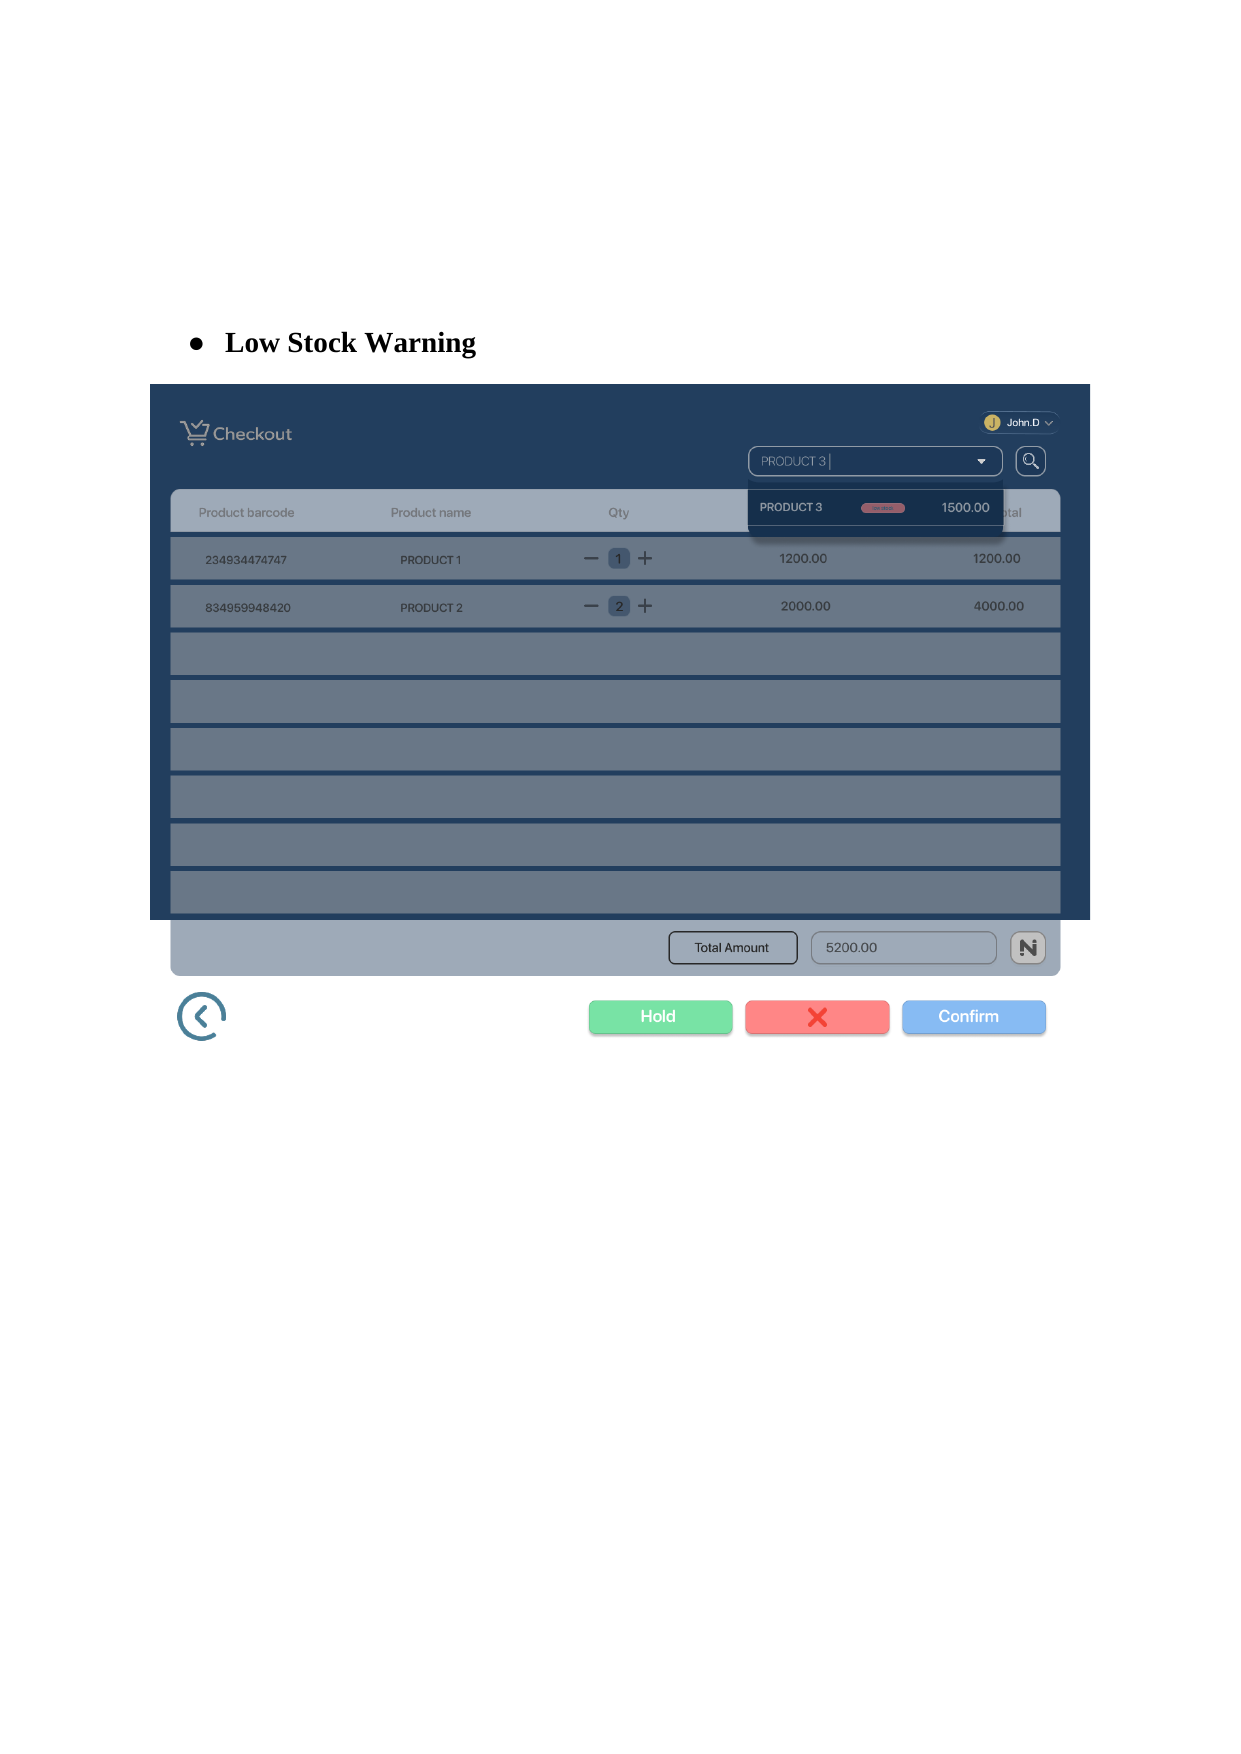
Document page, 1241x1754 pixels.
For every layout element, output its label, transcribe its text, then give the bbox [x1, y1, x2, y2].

list Low Stock Warning [187, 326, 1090, 359]
picture [150, 384, 1091, 1053]
